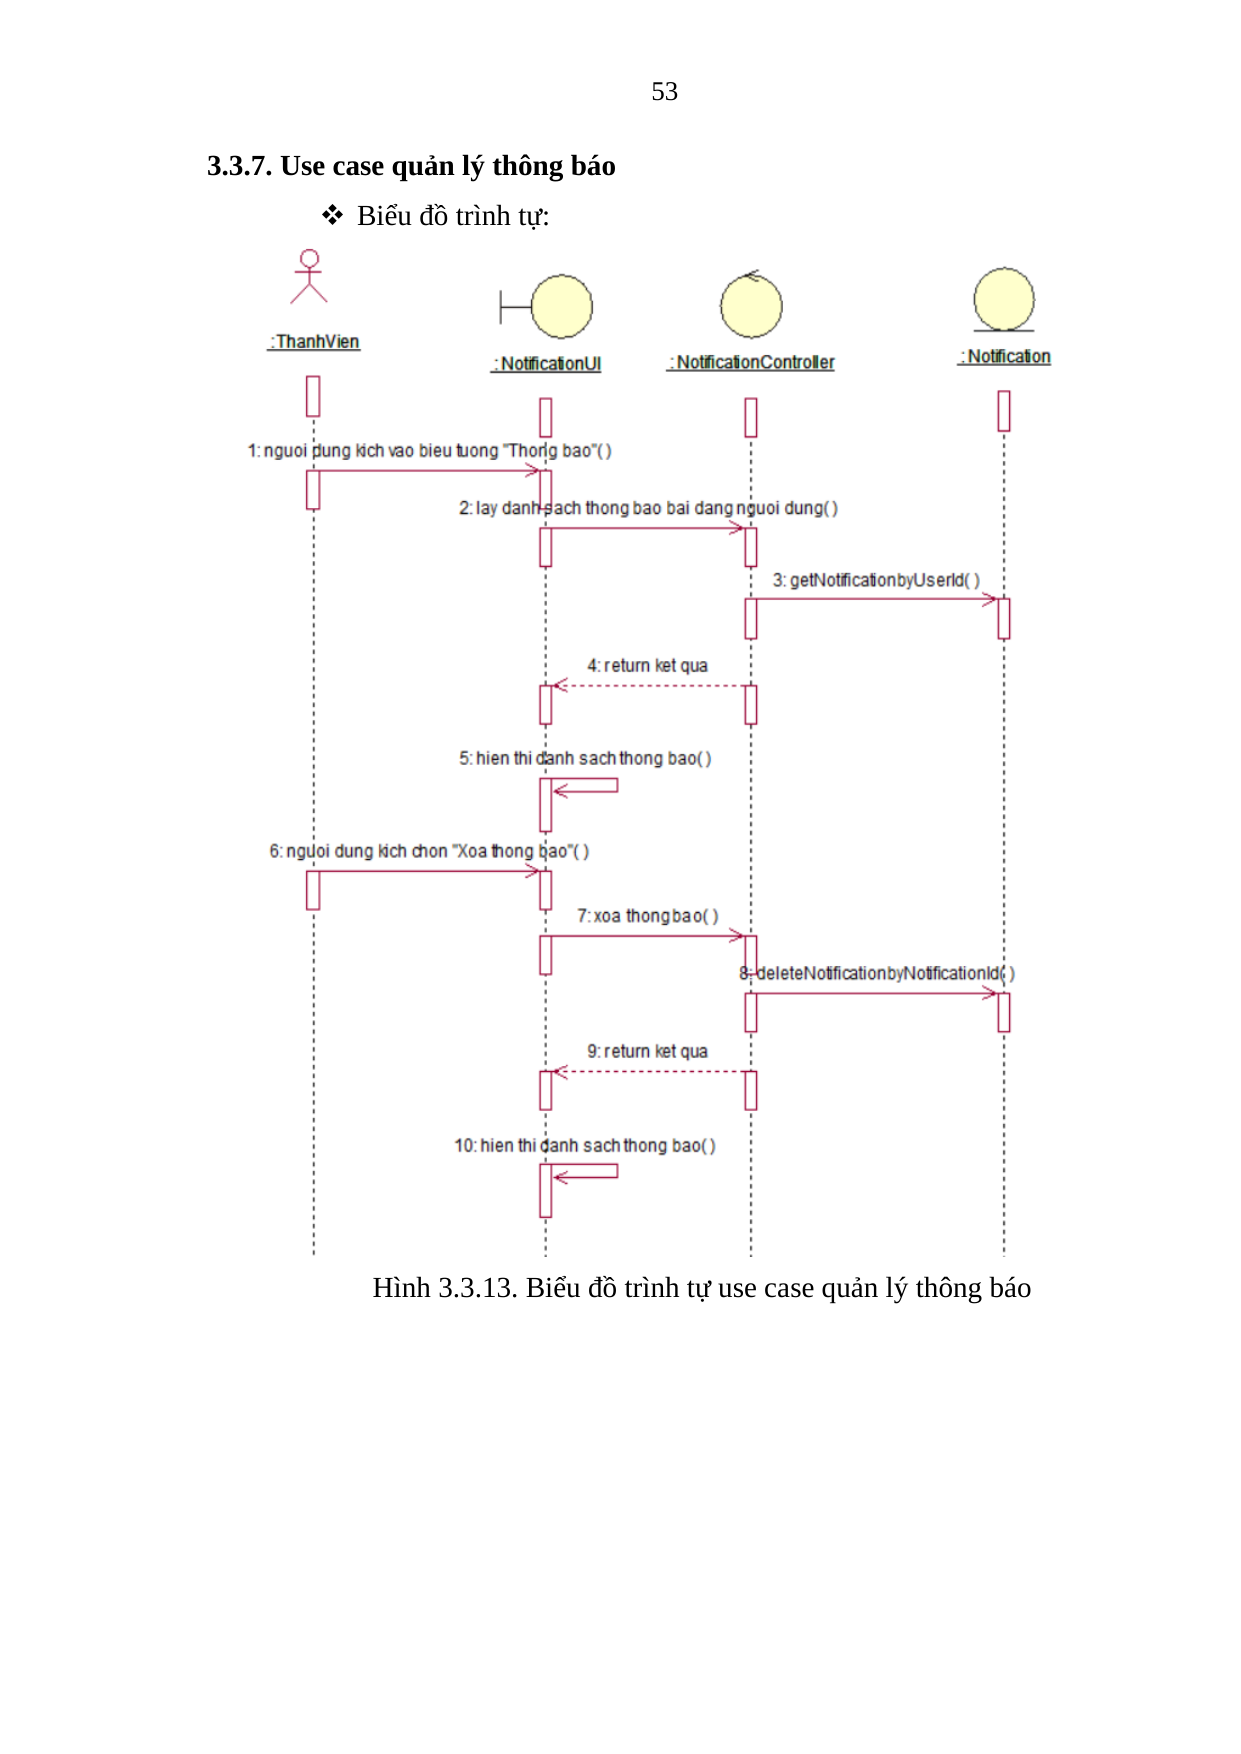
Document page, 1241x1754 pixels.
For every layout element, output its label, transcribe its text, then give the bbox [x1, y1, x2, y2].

text Hình 3.3.13. Biểu đồ trình tự use case quản lý thông báo [207, 1271, 1122, 1304]
subtitle 3.3.7. Use case quản lý thông báo [207, 148, 1122, 181]
list Biểu đồ trình tự: [319, 198, 1122, 232]
picture [206, 248, 1081, 1257]
